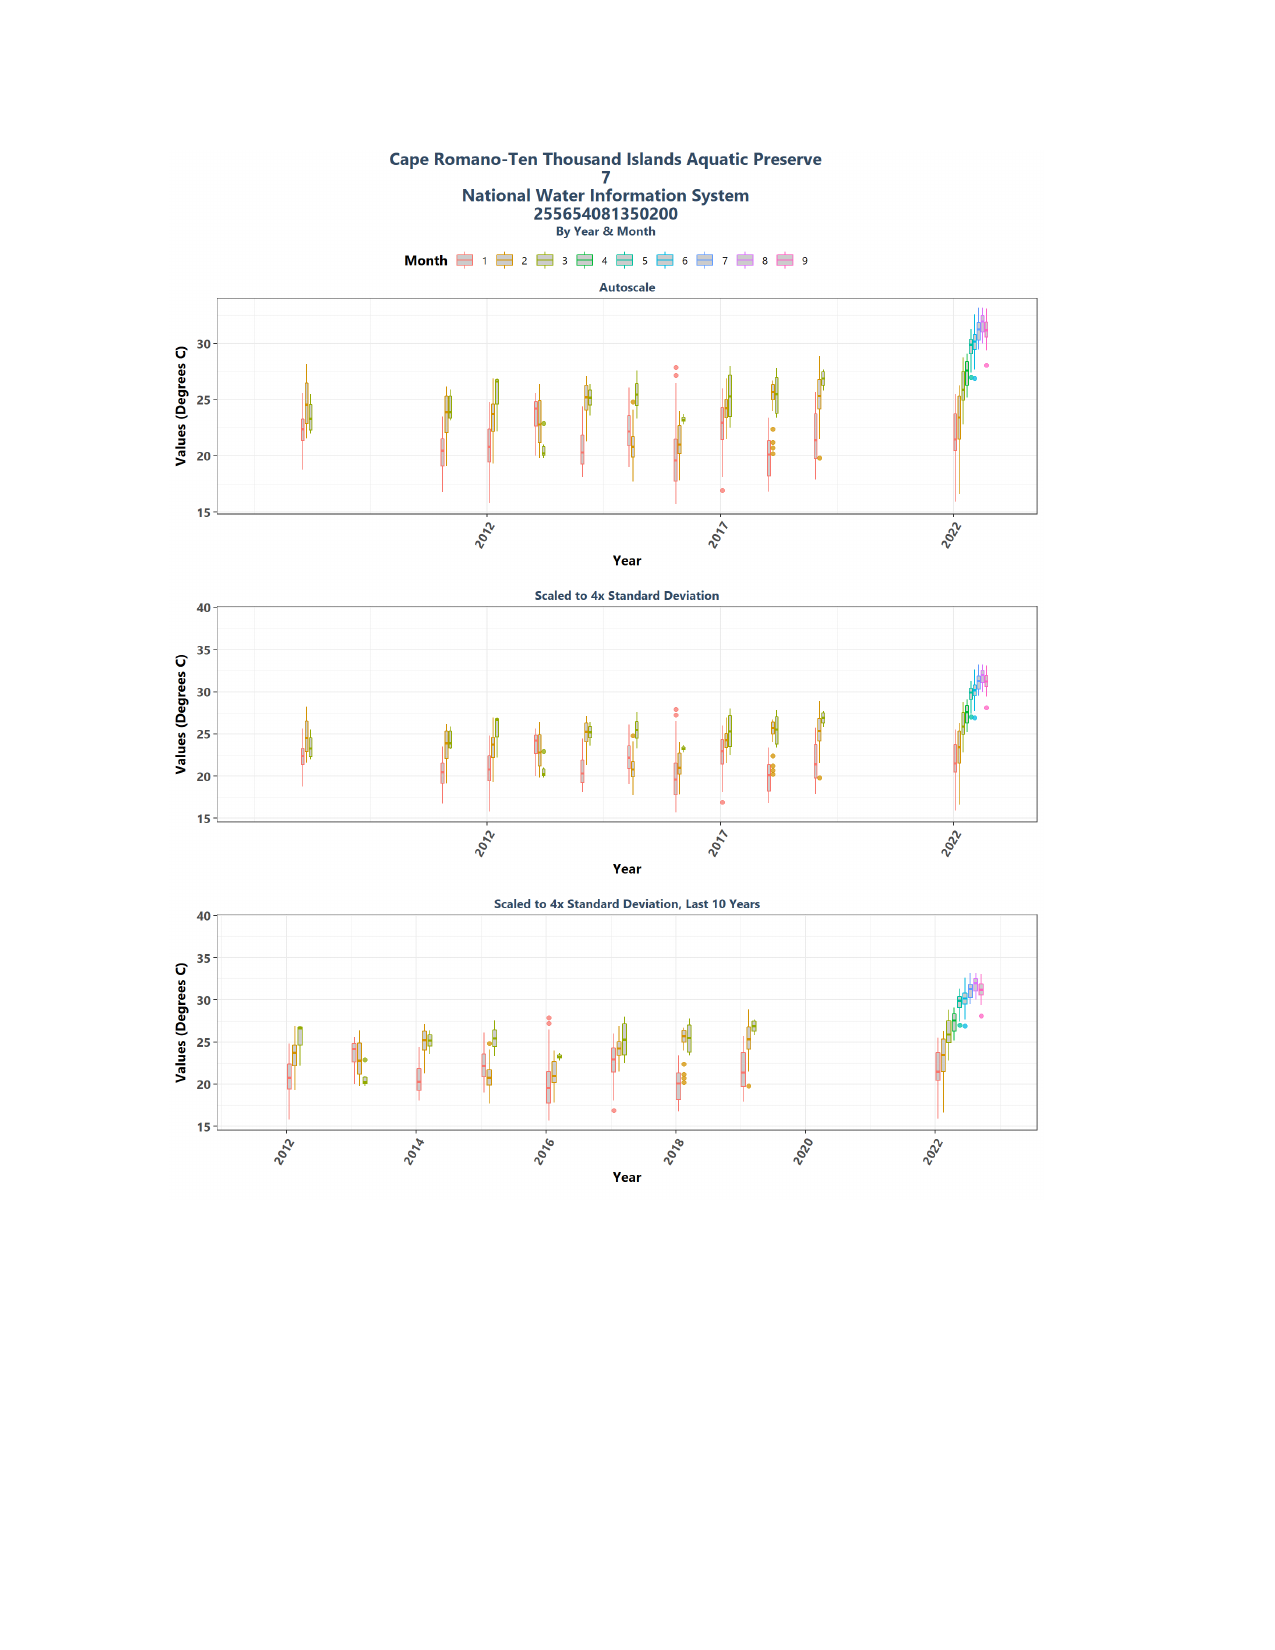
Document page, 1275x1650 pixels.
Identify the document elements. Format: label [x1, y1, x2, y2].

picture [168, 150, 1044, 1200]
